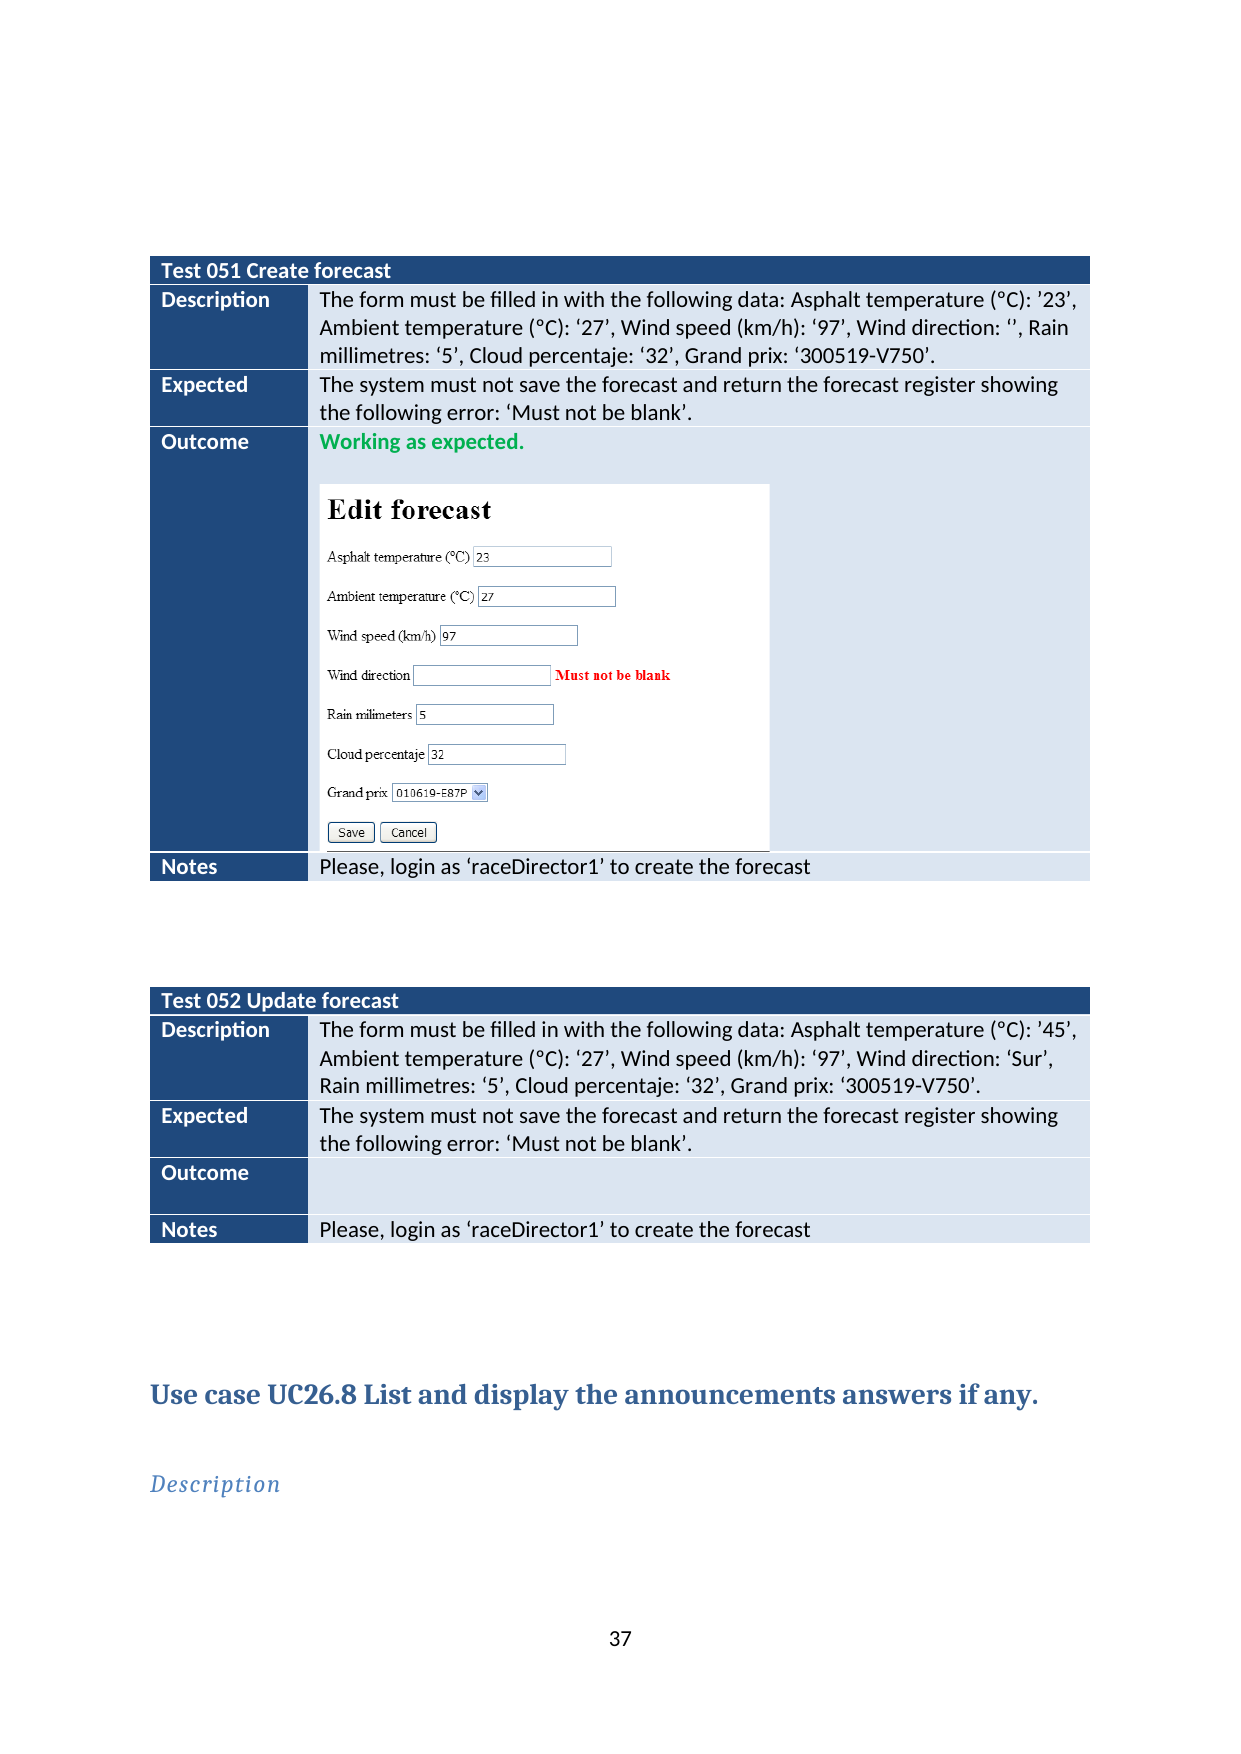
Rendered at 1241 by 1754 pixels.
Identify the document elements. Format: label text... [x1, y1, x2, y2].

table_cell The system must not save the forecast and return the forecast register showing the following error: ‘Must not be blank’. [308, 1101, 1090, 1157]
table_cell Description [150, 1016, 308, 1100]
table_header Test 051 Create forecast [150, 256, 1090, 284]
table_cell Expected [150, 370, 308, 426]
table_cell [308, 1158, 1090, 1214]
table_cell Working as expected. [308, 427, 1090, 851]
table_cell The form must be filled in with the following data: Asphalt temperature (ºC): ’45’, Ambient temperature (ºC): ‘27’, Wind speed (km/h): ‘97’, Wind direction: ‘Sur’, Rain millimetres: ‘5’, Cloud percentaje: ‘32’, Grand prix: ‘300519-V750’. [308, 1016, 1090, 1100]
table_header Test 052 Update forecast [150, 987, 1090, 1014]
table_cell Notes [150, 853, 308, 881]
table_cell The form must be filled in with the following data: Asphalt temperature (ºC): ’23’, Ambient temperature (ºC): ‘27’, Wind speed (km/h): ‘97’, Wind direction: ‘’, Rain millimetres: ‘5’, Cloud percentaje: ‘32’, Grand prix: ‘300519-V750’. [308, 285, 1090, 369]
table_cell Notes [150, 1215, 308, 1243]
picture [319, 484, 770, 852]
subtitle Description [150, 1470, 1090, 1498]
table_cell The system must not save the forecast and return the forecast register showing the following error: ‘Must not be blank’. [308, 370, 1090, 426]
table_cell Outcome [150, 427, 308, 851]
subtitle Use case UC26.8 List and display the announcements answers if any. [150, 1378, 1090, 1412]
table_cell Description [150, 285, 308, 369]
table_cell Expected [150, 1101, 308, 1157]
table_cell Please, login as ‘raceDirector1’ to create the forecast [308, 1215, 1090, 1243]
table_cell Please, login as ‘raceDirector1’ to create the forecast [308, 853, 1090, 881]
table_cell Outcome [150, 1158, 308, 1214]
